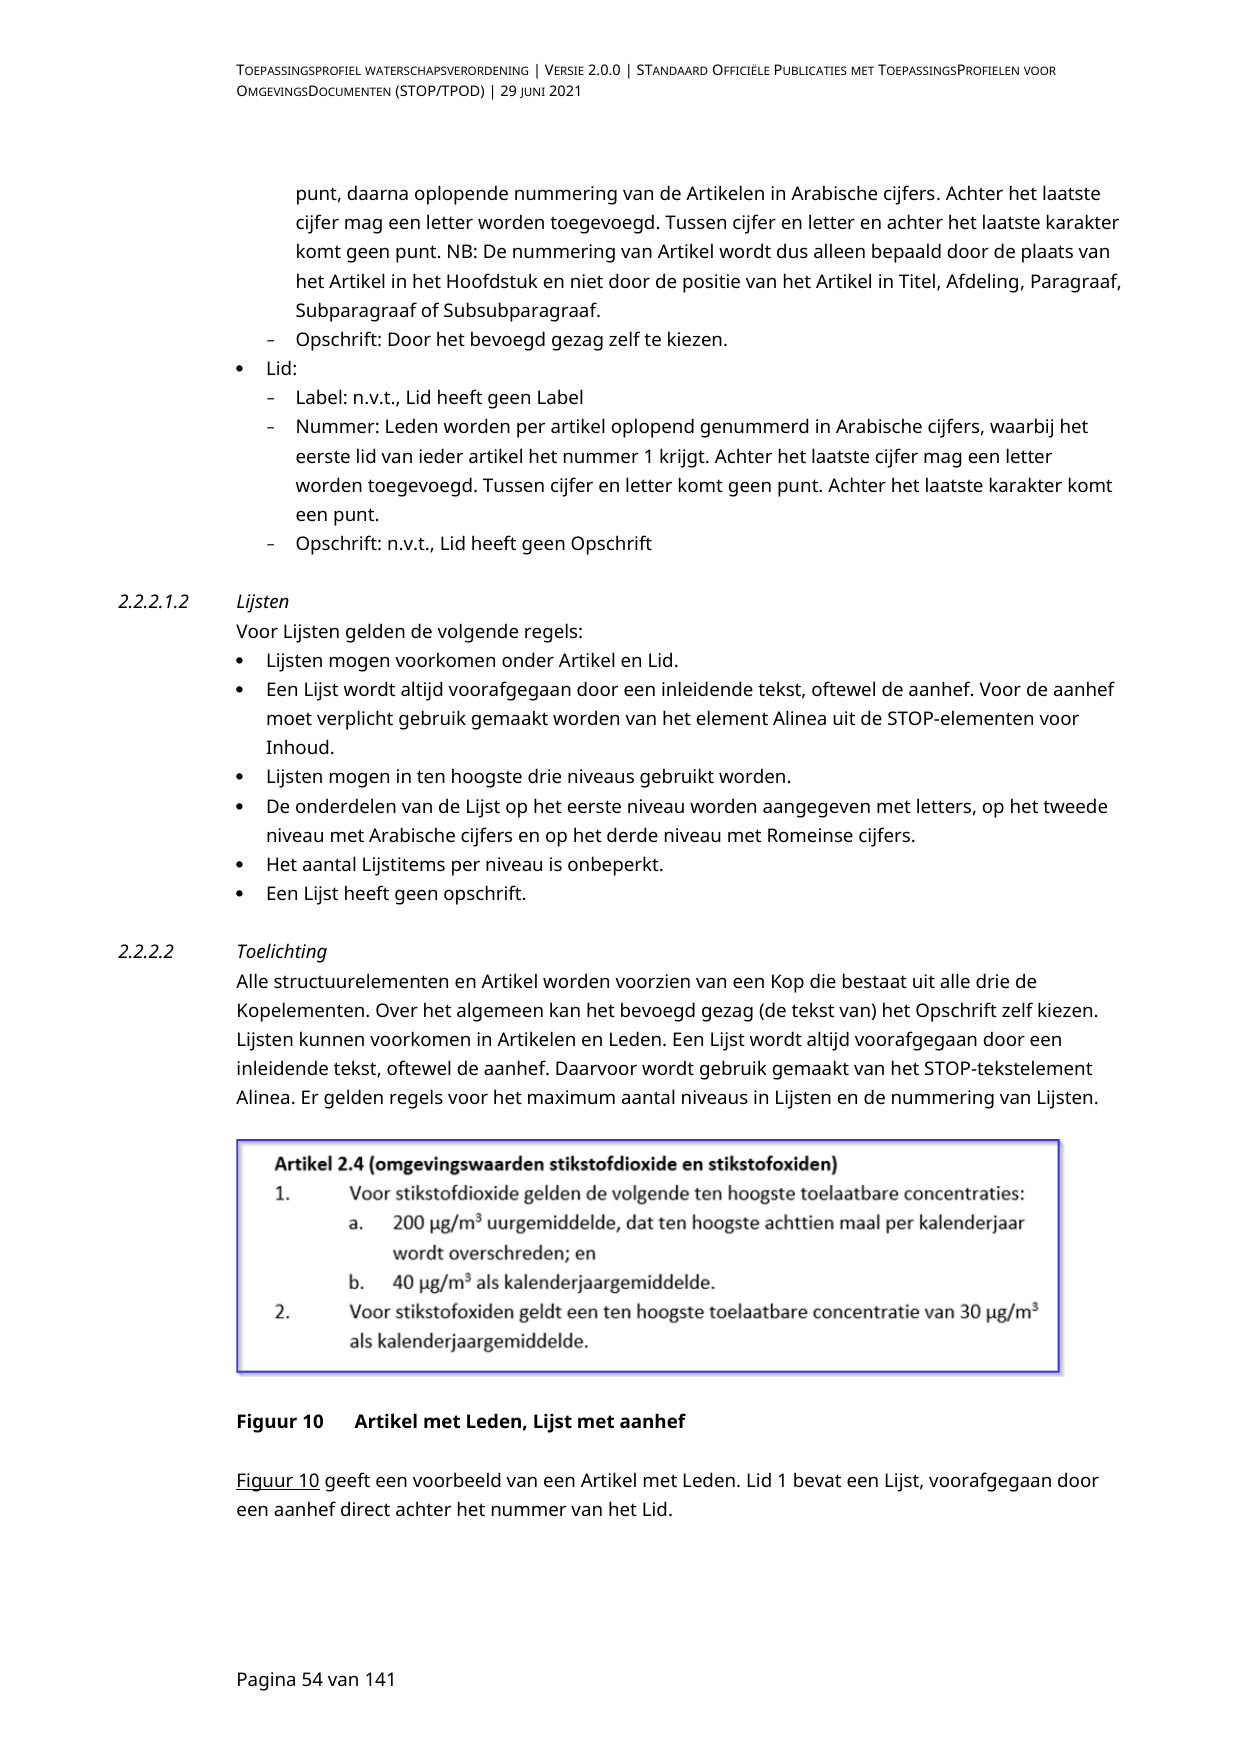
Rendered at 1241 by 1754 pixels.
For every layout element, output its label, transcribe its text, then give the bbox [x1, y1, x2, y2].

list Een Lijst heeft geen opschrift. [236, 877, 1122, 906]
list Lijsten mogen voorkomen onder Artikel en Lid. [236, 644, 1122, 673]
list Het aantal Lijstitems per niveau is onbeperkt. [236, 848, 1122, 877]
subtitle Toelichting [118, 936, 1122, 965]
text Voor Lijsten gelden de volgende regels: [236, 615, 1122, 644]
text Artikel met Leden, Lijst met aanhef [236, 1405, 1122, 1434]
list Opschrift: n.v.t., Lid heeft geen Opschrift [266, 527, 1122, 556]
subtitle Lijsten [118, 586, 1122, 615]
text Lijsten kunnen voorkomen in Artikelen en Leden. Een Lijst wordt altijd voorafgegaan door een inleidende tekst, oftewel de aanhef. Daarvoor wordt gebruik gemaakt van het STOP-tekstelement Alinea. Er gelden regels voor het maximum aantal niveaus in Lijsten en de nummering van Lijsten. [236, 1023, 1122, 1111]
list Een Lijst wordt altijd voorafgegaan door een inleidende tekst, oftewel de aanhef. Voor de aanhef moet verplicht gebruik gemaakt worden van het element Alinea uit de STOP-elementen voor Inhoud. [236, 673, 1122, 761]
list Label: n.v.t., Lid heeft geen Label [266, 381, 1122, 411]
list Lid: [236, 352, 1122, 381]
text Figuur 10 geeft een voorbeeld van een Artikel met Leden. Lid 1 bevat een Lijst, voorafgegaan door een aanhef direct achter het nummer van het Lid. [236, 1464, 1122, 1522]
list Lijsten mogen in ten hoogste drie niveaus gebruikt worden. [236, 761, 1122, 790]
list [266, 177, 1122, 323]
list De onderdelen van de Lijst op het eerste niveau worden aangegeven met letters, op het tweede niveau met Arabische cijfers en op het derde niveau met Romeinse cijfers. [236, 790, 1122, 848]
list Opschrift: Door het bevoegd gezag zelf te kiezen. [266, 323, 1122, 352]
list Nummer: Leden worden per artikel oplopend genummerd in Arabische cijfers, waarbij het eerste lid van ieder artikel het nummer 1 krijgt. Achter het laatste cijfer mag een letter worden toegevoegd. Tussen cijfer en letter komt geen punt. Achter het laatste karakter komt een punt. [266, 411, 1122, 527]
picture [236, 1139, 1066, 1377]
text Alle structuurelementen en Artikel worden voorzien van een Kop die bestaat uit alle drie de Kopelementen. Over het algemeen kan het bevoegd gezag (de tekst van) het Opschrift zelf kiezen. [236, 965, 1122, 1023]
